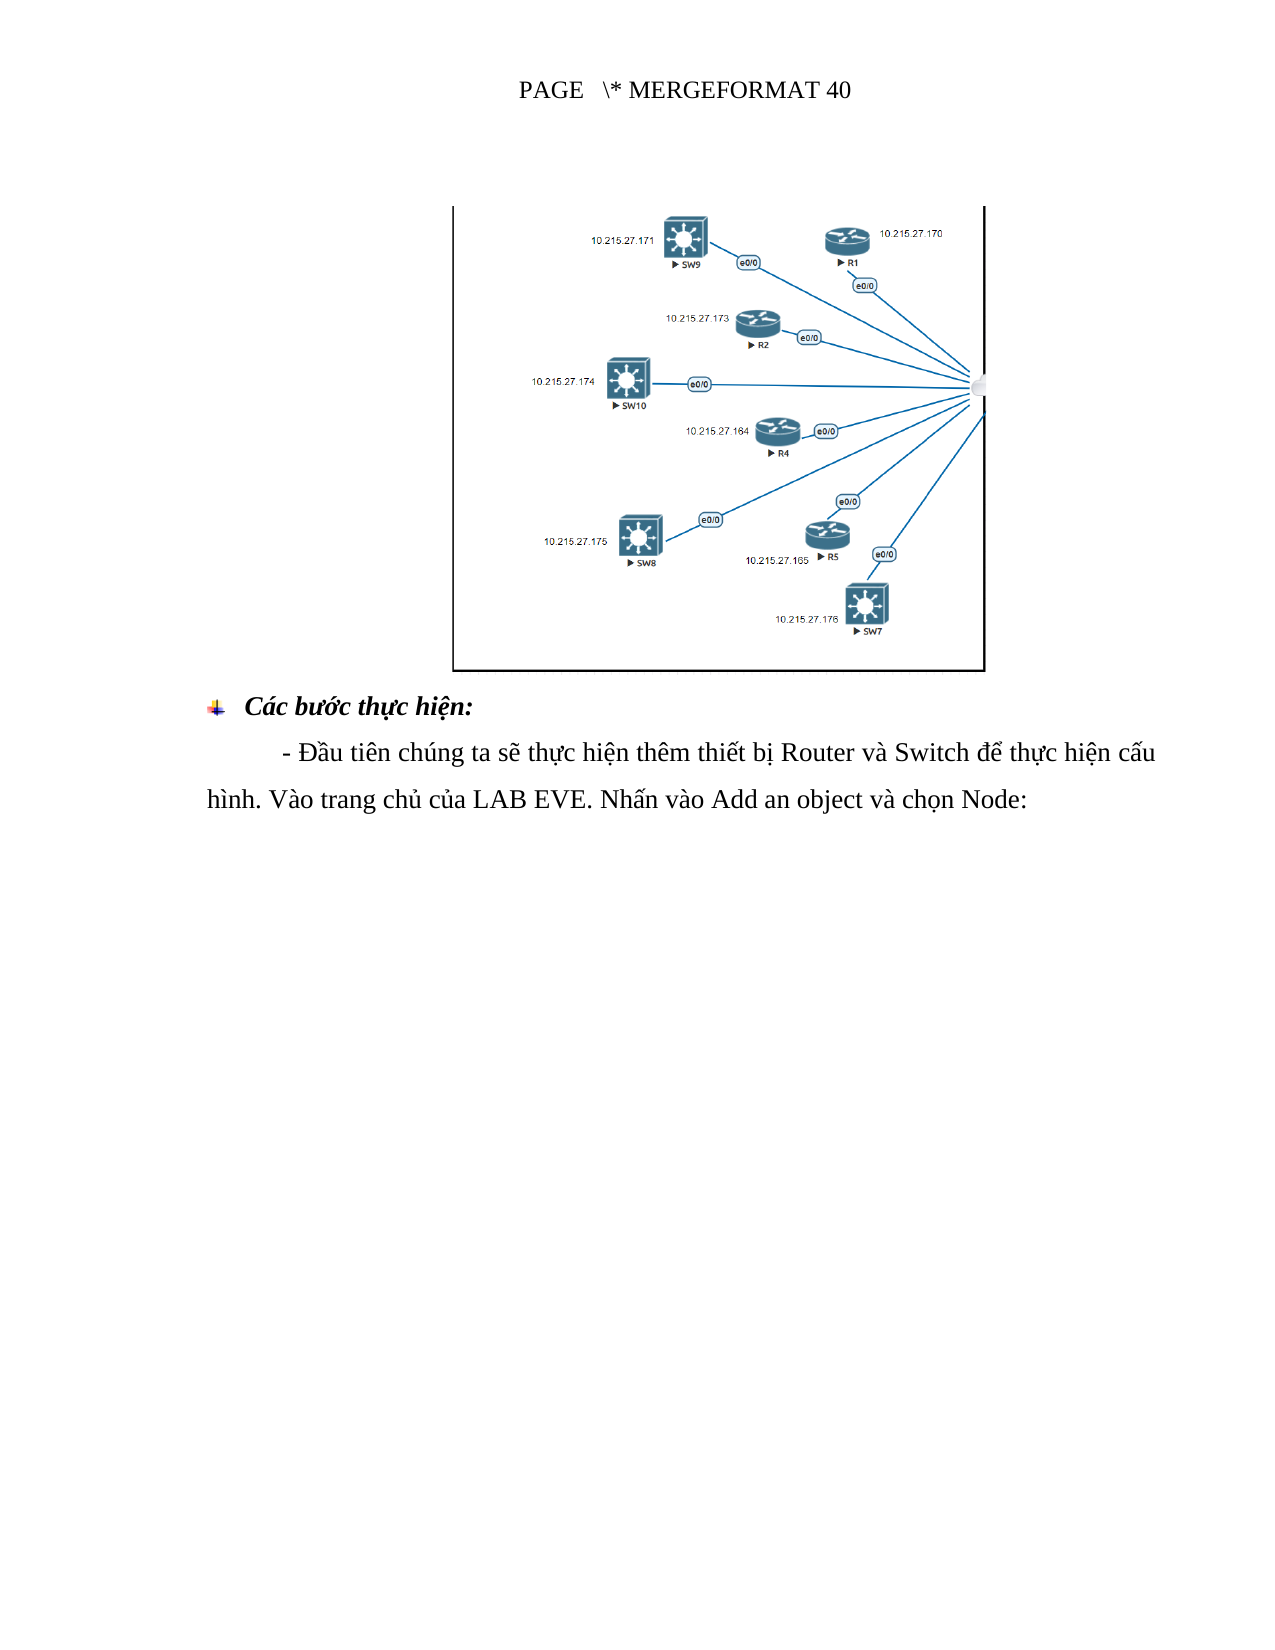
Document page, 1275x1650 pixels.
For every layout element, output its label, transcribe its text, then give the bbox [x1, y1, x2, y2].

text - Đầu tiên chúng ta sẽ thực hiện thêm thiết bị Router và Switch để thực hiện cấu hình. Vào trang chủ của LAB EVE. Nhấn vào Add an object và chọn Node: [207, 736, 1157, 814]
picture [452, 206, 987, 675]
picture [207, 698, 225, 716]
list Các bước thực hiện: [207, 690, 1157, 721]
